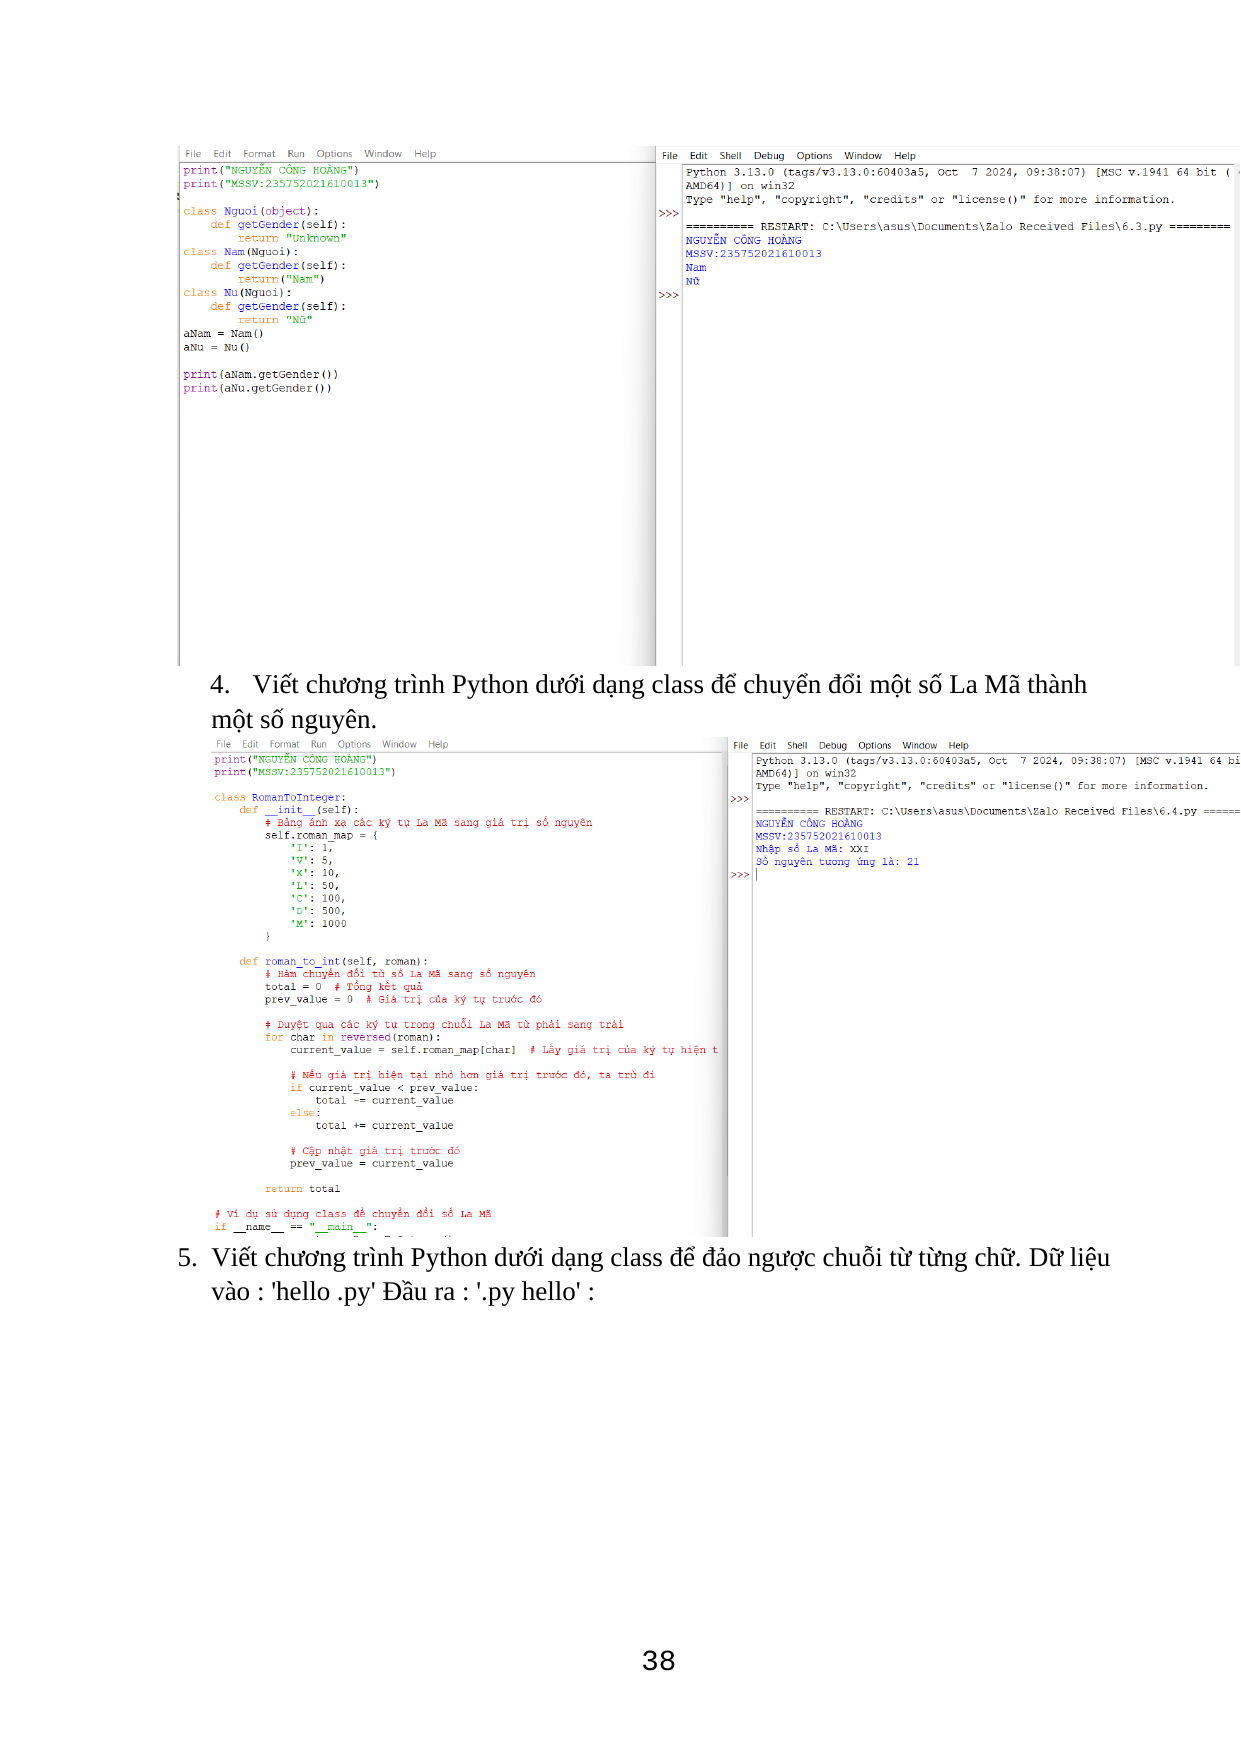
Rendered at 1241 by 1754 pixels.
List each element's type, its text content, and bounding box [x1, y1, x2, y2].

list Viết chương trình Python dưới dạng class để đảo ngược chuỗi từ từng chữ. Dữ liệu vào : 'hello .py' Đầu ra : '.py hello' : [177, 1241, 1124, 1307]
list Viết chương trình Python dưới dạng class để chuyển đổi một số La Mã thành một số nguyên. [210, 668, 1124, 734]
picture [211, 737, 1241, 1237]
picture [177, 146, 1240, 666]
